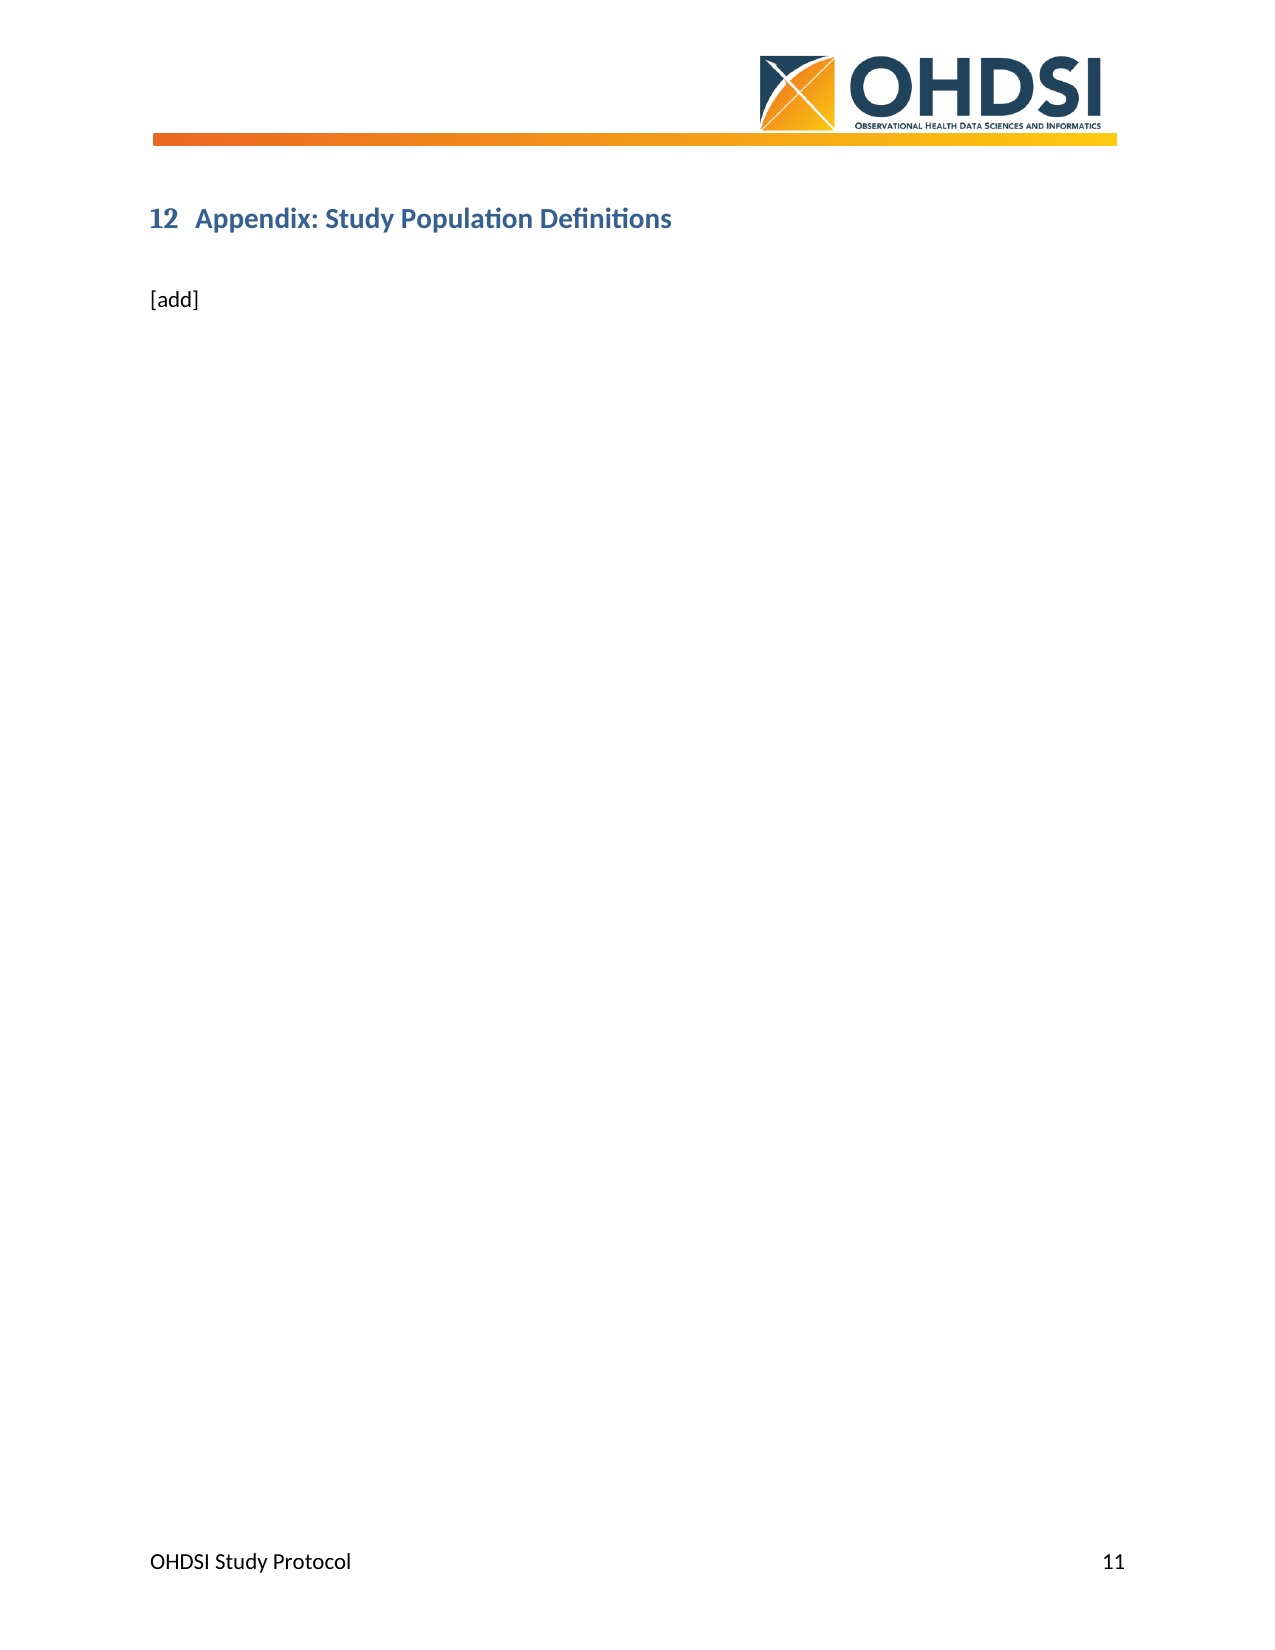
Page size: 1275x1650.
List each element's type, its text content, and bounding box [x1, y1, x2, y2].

text [add] [150, 285, 1125, 313]
subtitle Appendix: Study Population Definitions [150, 200, 1125, 236]
picture [742, 42, 1118, 145]
